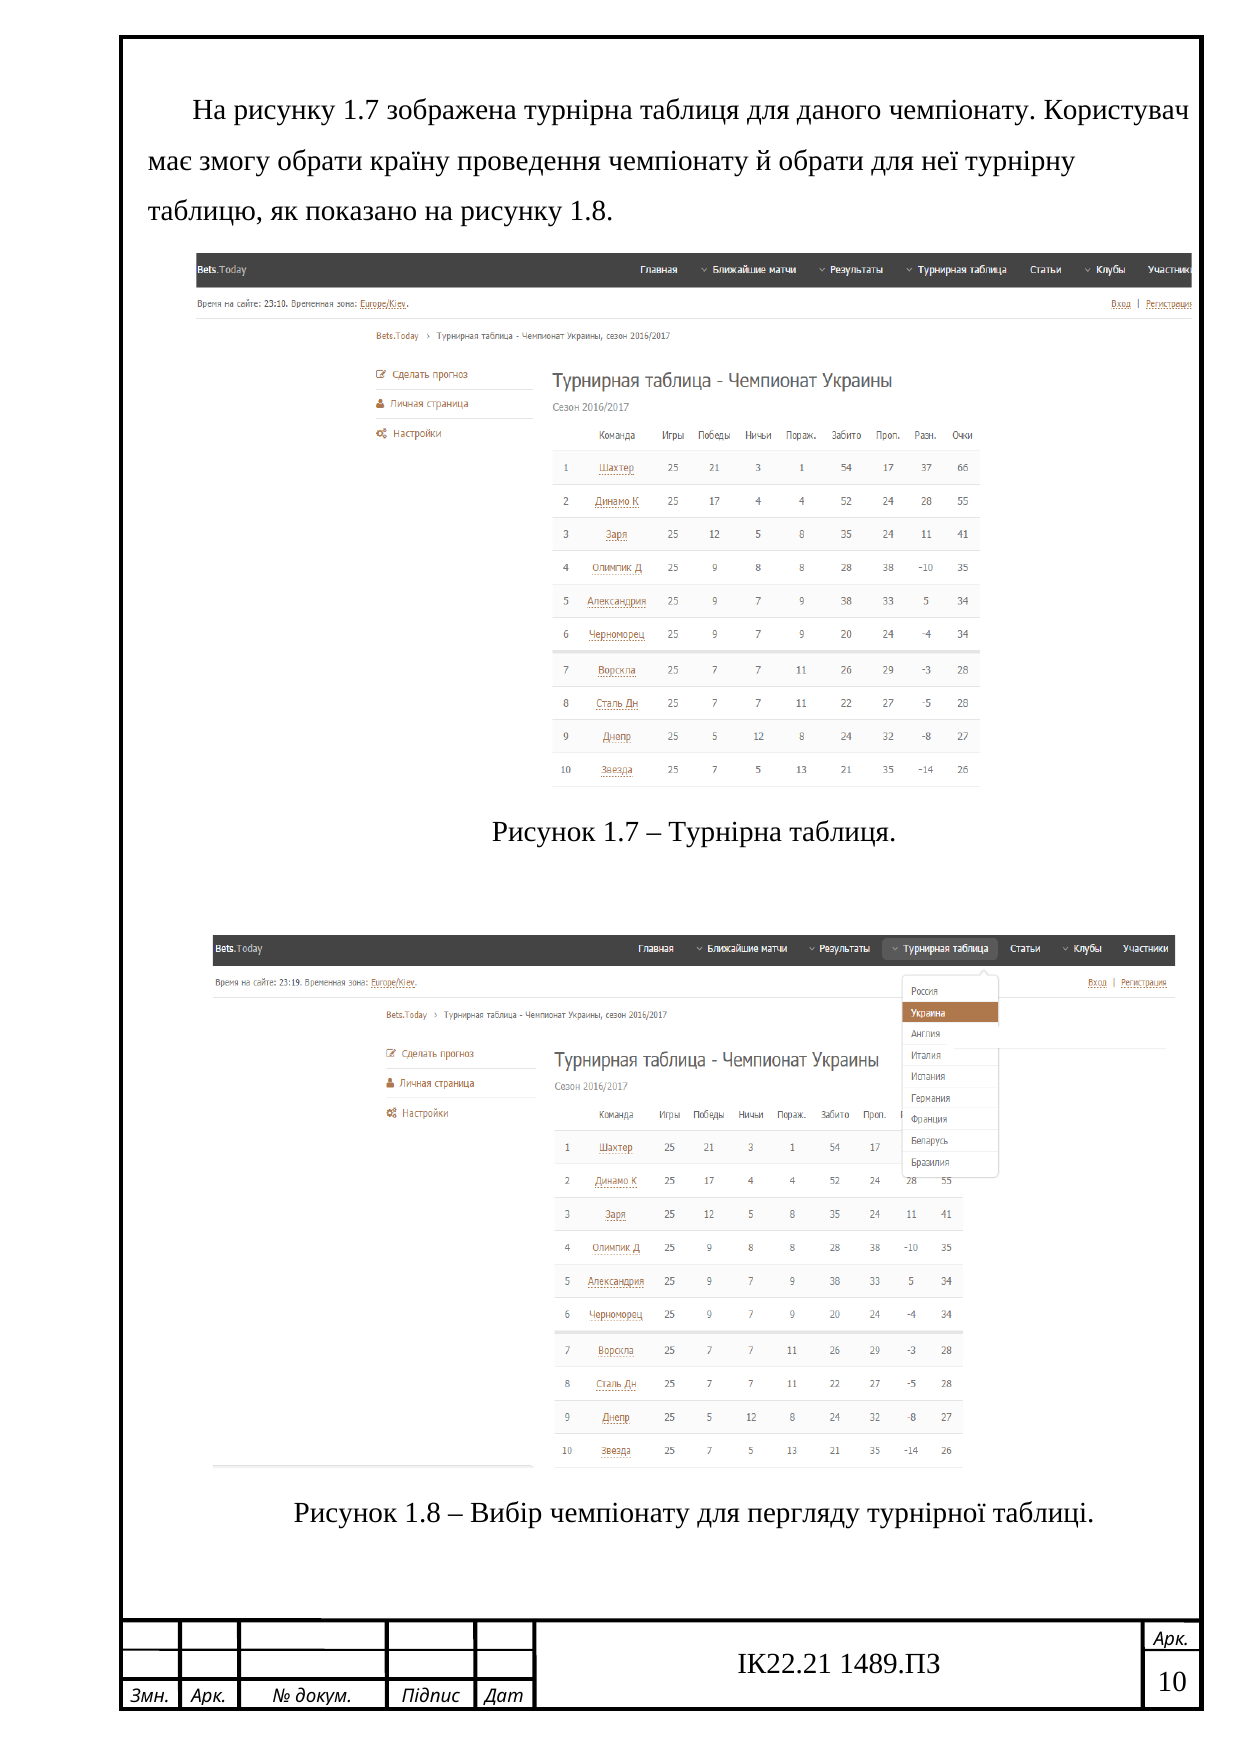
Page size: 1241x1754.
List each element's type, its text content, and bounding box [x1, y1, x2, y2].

text На рисунку 1.7 зображена турнірна таблиця для даного чемпіонату. Користувач має змогу обрати країну проведення чемпіонату й обрати для неї турнірну таблицю, як показано на рисунку 1.8. [148, 92, 1196, 226]
text Рисунок 1.7 – Турнірна таблиця. [148, 814, 1196, 847]
picture [212, 935, 1176, 1468]
picture [196, 253, 1192, 787]
text Рисунок 1.8 – Вибір чемпіонату для пергляду турнірної таблиці. [148, 1495, 1196, 1529]
